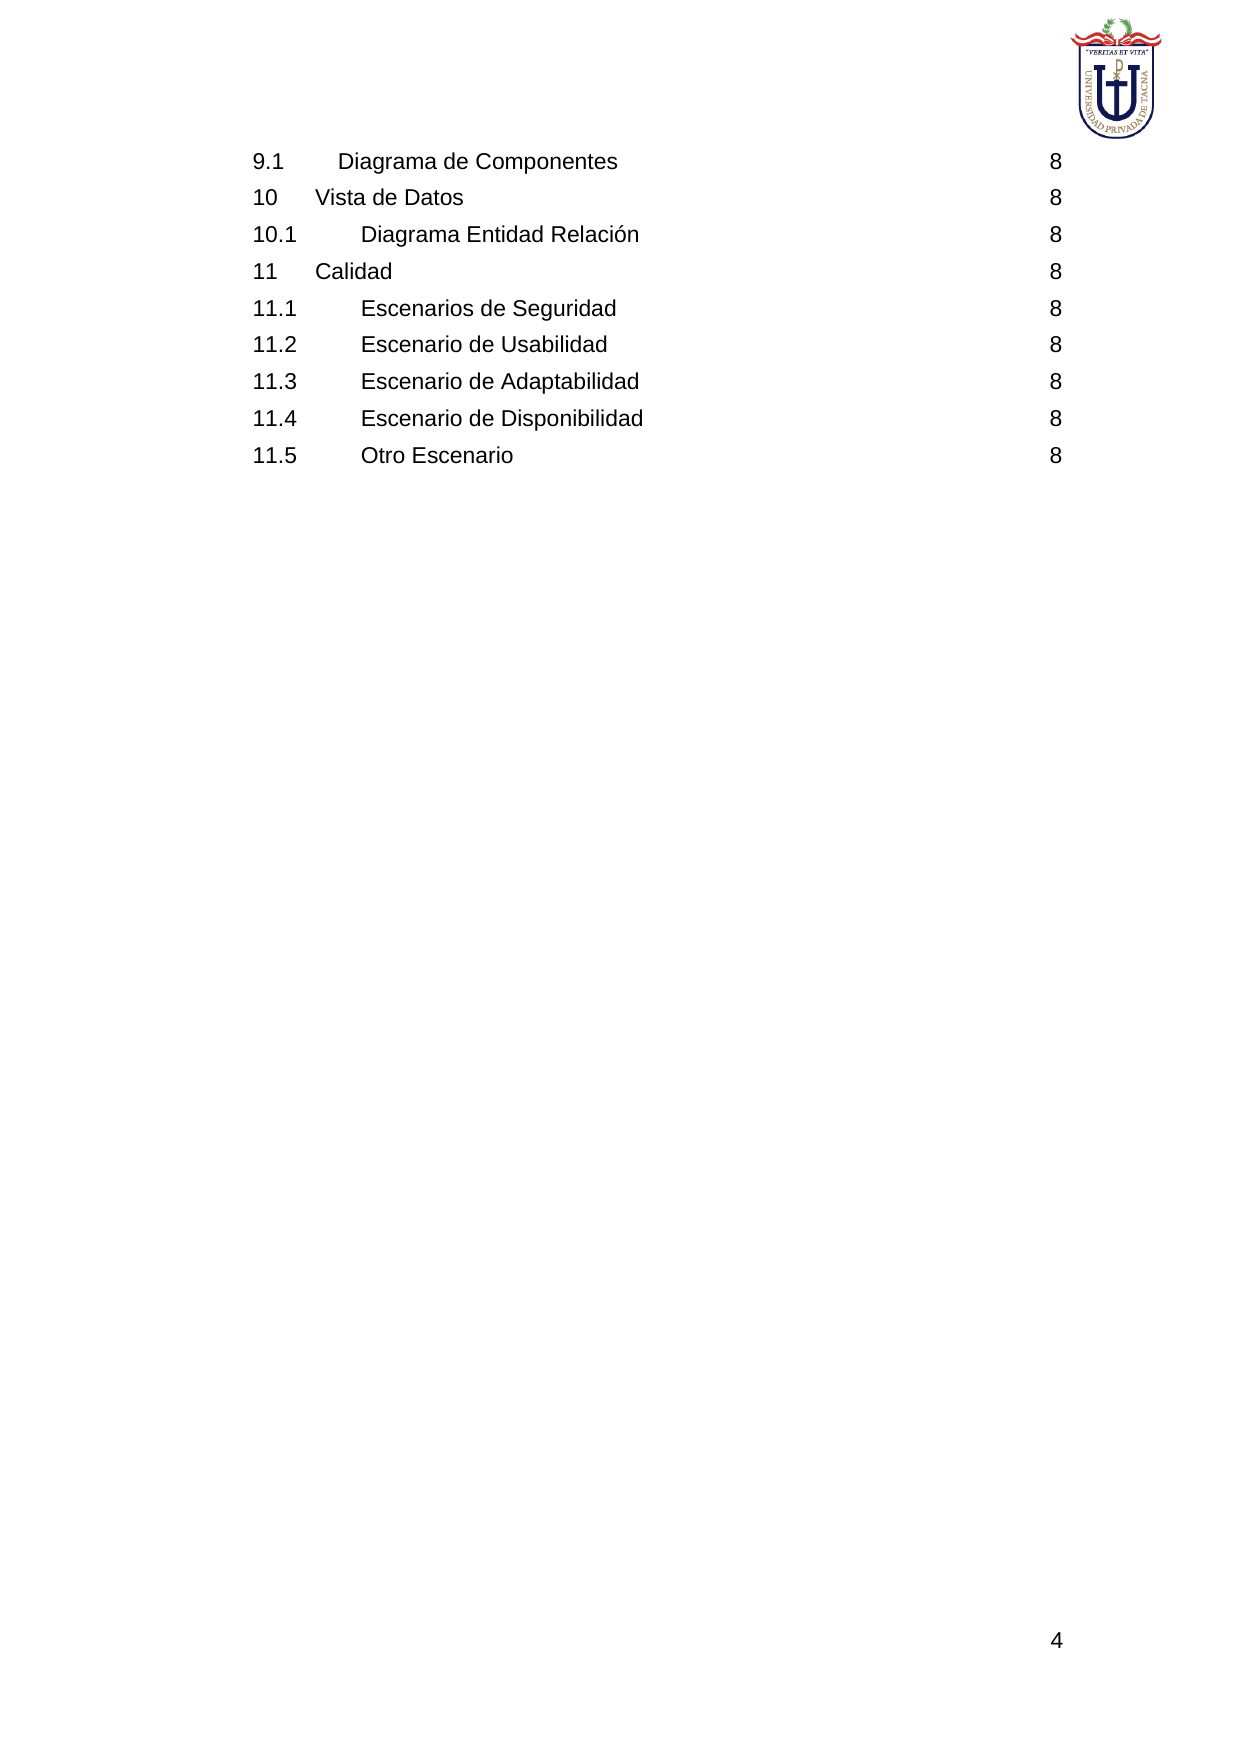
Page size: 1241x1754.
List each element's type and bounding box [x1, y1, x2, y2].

picture [1070, 18, 1162, 139]
